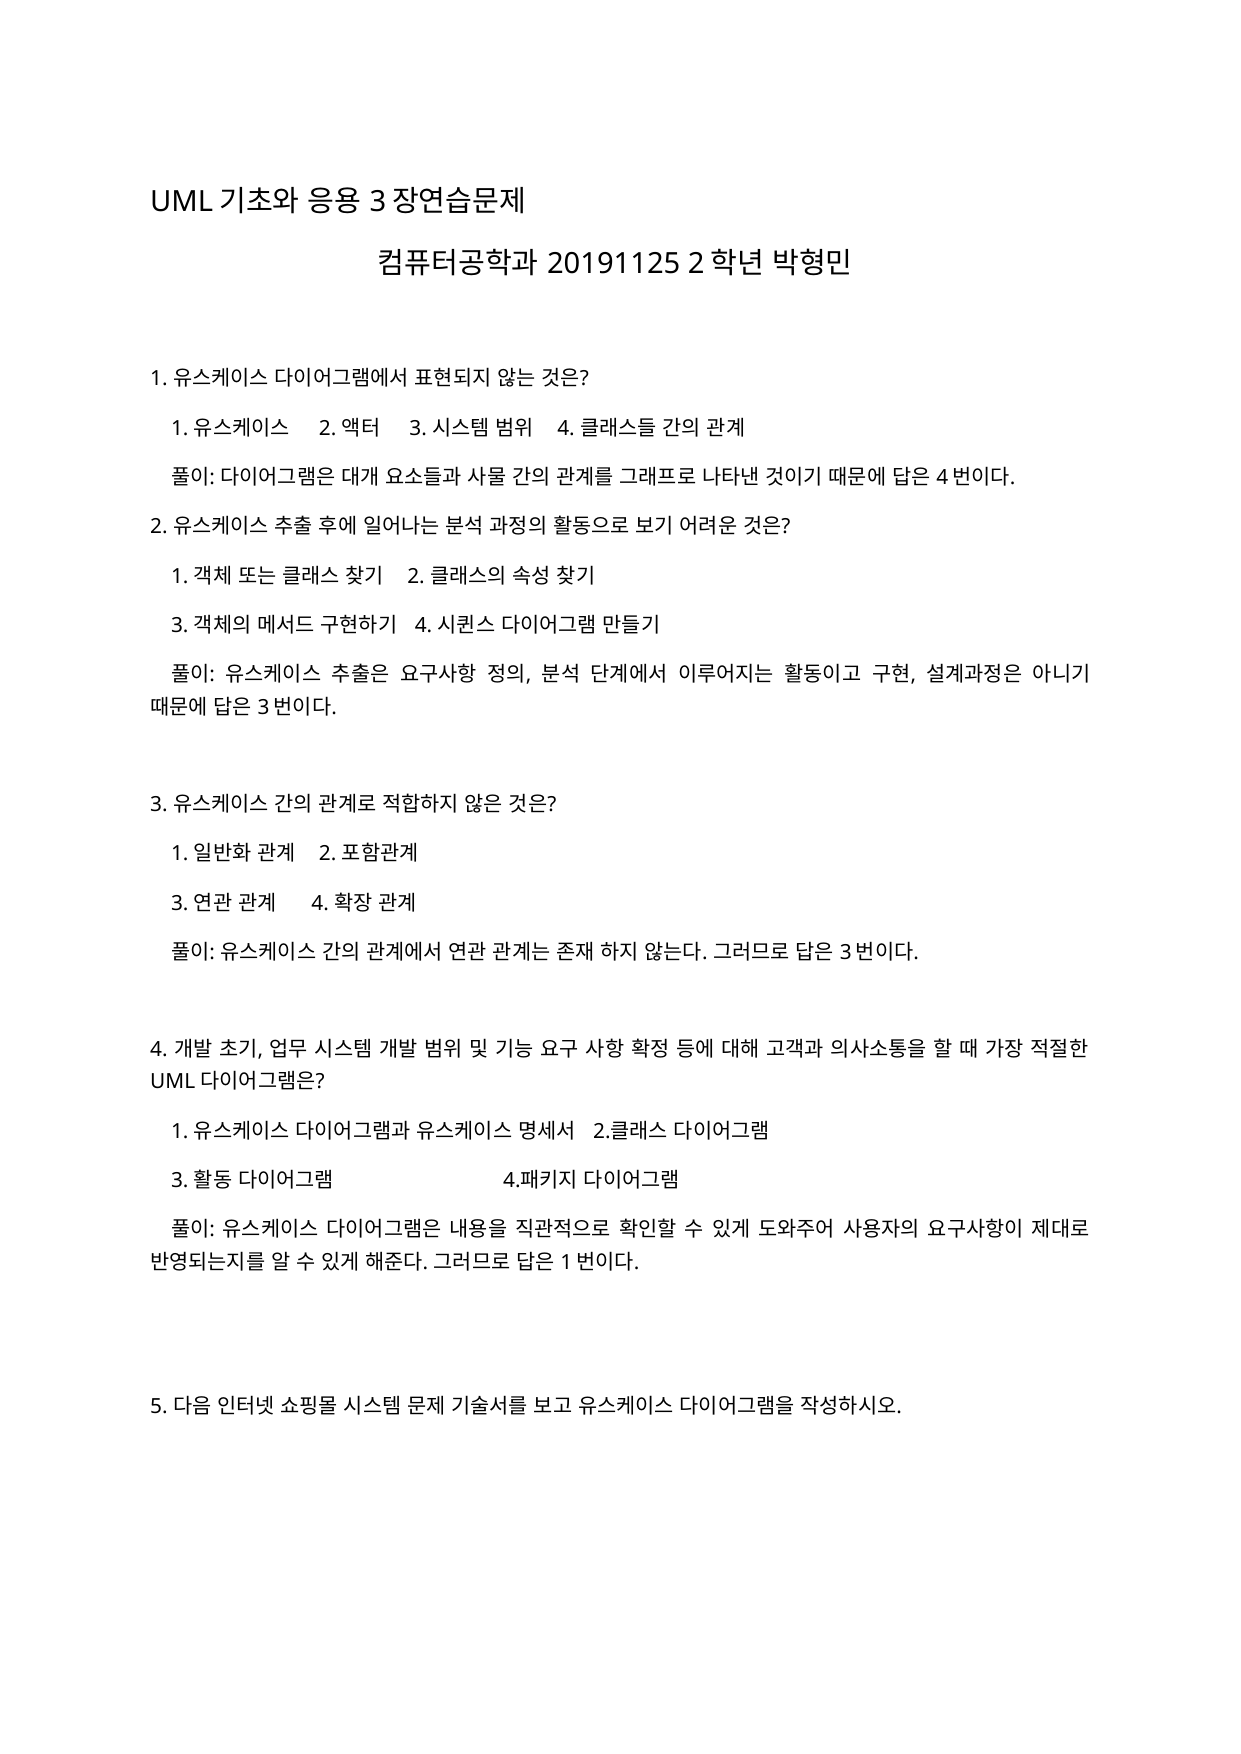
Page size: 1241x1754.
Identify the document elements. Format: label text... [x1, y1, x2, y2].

text 2. 유스케이스 추출 후에 일어나는 분석 과정의 활동으로 보기 어려운 것은? [150, 509, 1090, 540]
text 1. 유스케이스 다이어그램과 유스케이스 명세서 2.클래스 다이어그램 [150, 1114, 1090, 1144]
text 풀이: 다이어그램은 대개 요소들과 사물 간의 관계를 그래프로 나타낸 것이기 때문에 답은 4번이다. [171, 460, 1090, 491]
text 1. 객체 또는 클래스 찾기 2. 클래스의 속성 찾기 [150, 559, 1090, 589]
text 1. 일반화 관계 2. 포함관계 [150, 836, 1090, 867]
text UML기초와 응용 3장연습문제 [150, 177, 1090, 219]
text 3. 유스케이스 간의 관계로 적합하지 않은 것은? [150, 787, 1090, 817]
text 컴퓨터공학과 20191125 2학년 박형민 [150, 239, 1090, 282]
text 5. 다음 인터넷 쇼핑몰 시스템 문제 기술서를 보고 유스케이스 다이어그램을 작성하시오. [150, 1389, 1090, 1420]
text 3. 활동 다이어그램 4.패키지 다이어그램 [150, 1163, 1090, 1194]
text 3. 객체의 메서드 구현하기 4. 시퀸스 다이어그램 만들기 [150, 608, 1090, 639]
text 1. 유스케이스 2. 액터 3. 시스템 범위 4. 클래스들 간의 관계 [150, 411, 1090, 441]
text 4. 개발 초기, 업무 시스템 개발 범위 및 기능 요구 사항 확정 등에 대해 고객과 의사소통을 할 때 가장 적절한 UML 다이어그램은? [150, 1032, 1090, 1095]
text 풀이: 유스케이스 다이어그램은 내용을 직관적으로 확인할 수 있게 도와주어 사용자의 요구사항이 제대로 반영되는지를 알 수 있게 해준다. 그러므로 답은 1번이다. [150, 1213, 1090, 1276]
text 풀이: 유스케이스 추출은 요구사항 정의, 분석 단계에서 이루어지는 활동이고 구현, 설계과정은 아니기 때문에 답은 3번이다. [150, 658, 1090, 721]
text 3. 연관 관계 4. 확장 관계 [150, 886, 1090, 916]
text 풀이: 유스케이스 간의 관계에서 연관 관계는 존재 하지 않는다. 그러므로 답은 3번이다. [150, 935, 1090, 966]
text 1. 유스케이스 다이어그램에서 표현되지 않는 것은? [150, 361, 1090, 392]
